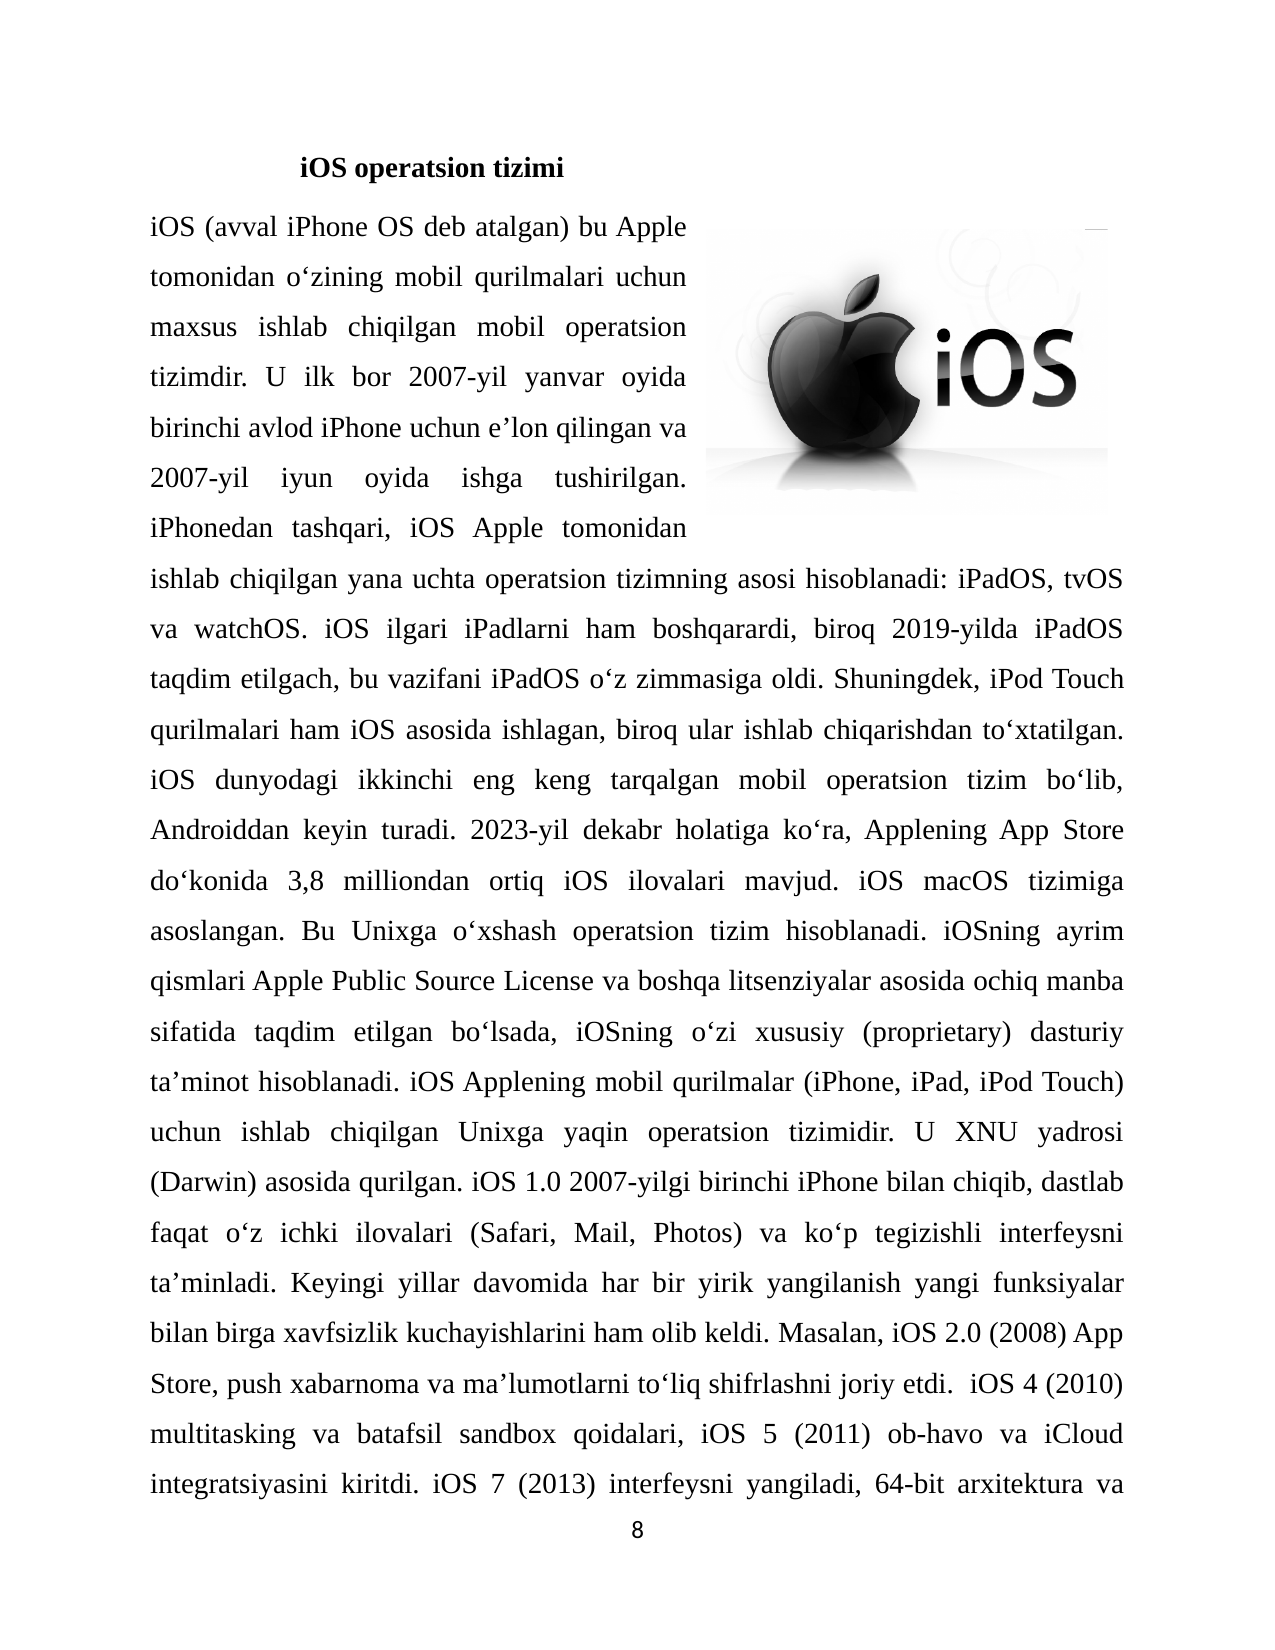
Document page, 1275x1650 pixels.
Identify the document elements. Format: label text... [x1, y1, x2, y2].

subtitle iOS operatsion tizimi [150, 150, 1125, 183]
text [150, 209, 1125, 1500]
picture [705, 229, 1108, 515]
